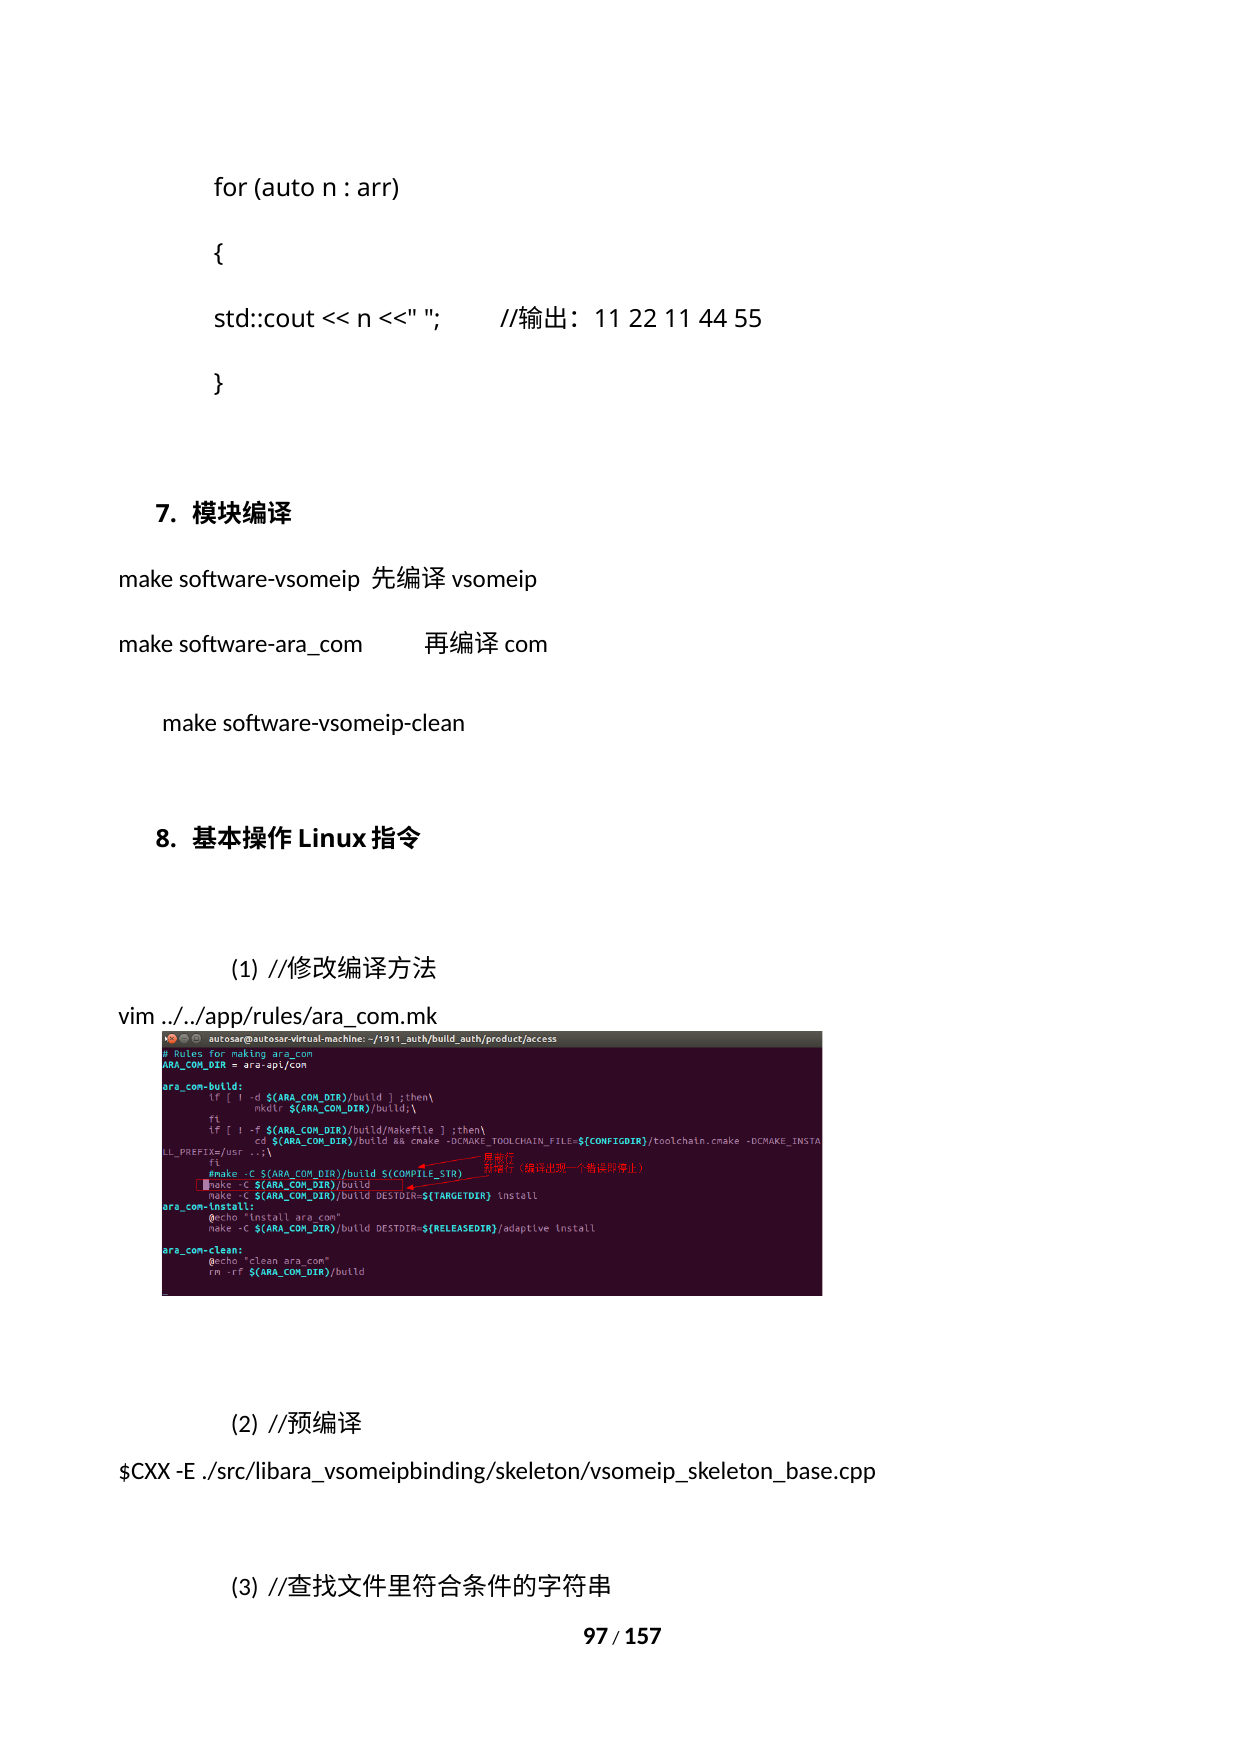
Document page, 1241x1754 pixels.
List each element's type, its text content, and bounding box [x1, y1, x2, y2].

text } [118, 349, 1122, 414]
list //查找文件里符合条件的字符串 [231, 1552, 1122, 1617]
text vim ../../app/rules/ara_com.mk [118, 999, 1122, 1032]
text make software-vsomeip-clean [118, 707, 1122, 739]
text for (auto n : arr) [118, 154, 1122, 219]
list 模块编译 [155, 479, 1122, 544]
text std::cout << n <<" "; //输出：11 22 11 44 55 [118, 284, 1122, 349]
text { [118, 219, 1122, 284]
picture [161, 1031, 823, 1296]
list 基本操作Linux指令 [155, 804, 1122, 869]
text make software-ara_com 再编译com [118, 609, 1122, 674]
list //修改编译方法 [231, 934, 1122, 999]
list //预编译 [231, 1389, 1122, 1454]
text make software-vsomeip 先编译vsomeip [118, 544, 1122, 609]
text $CXX -E ./src/libara_vsomeipbinding/skeleton/vsomeip_skeleton_base.cpp [118, 1454, 1122, 1487]
